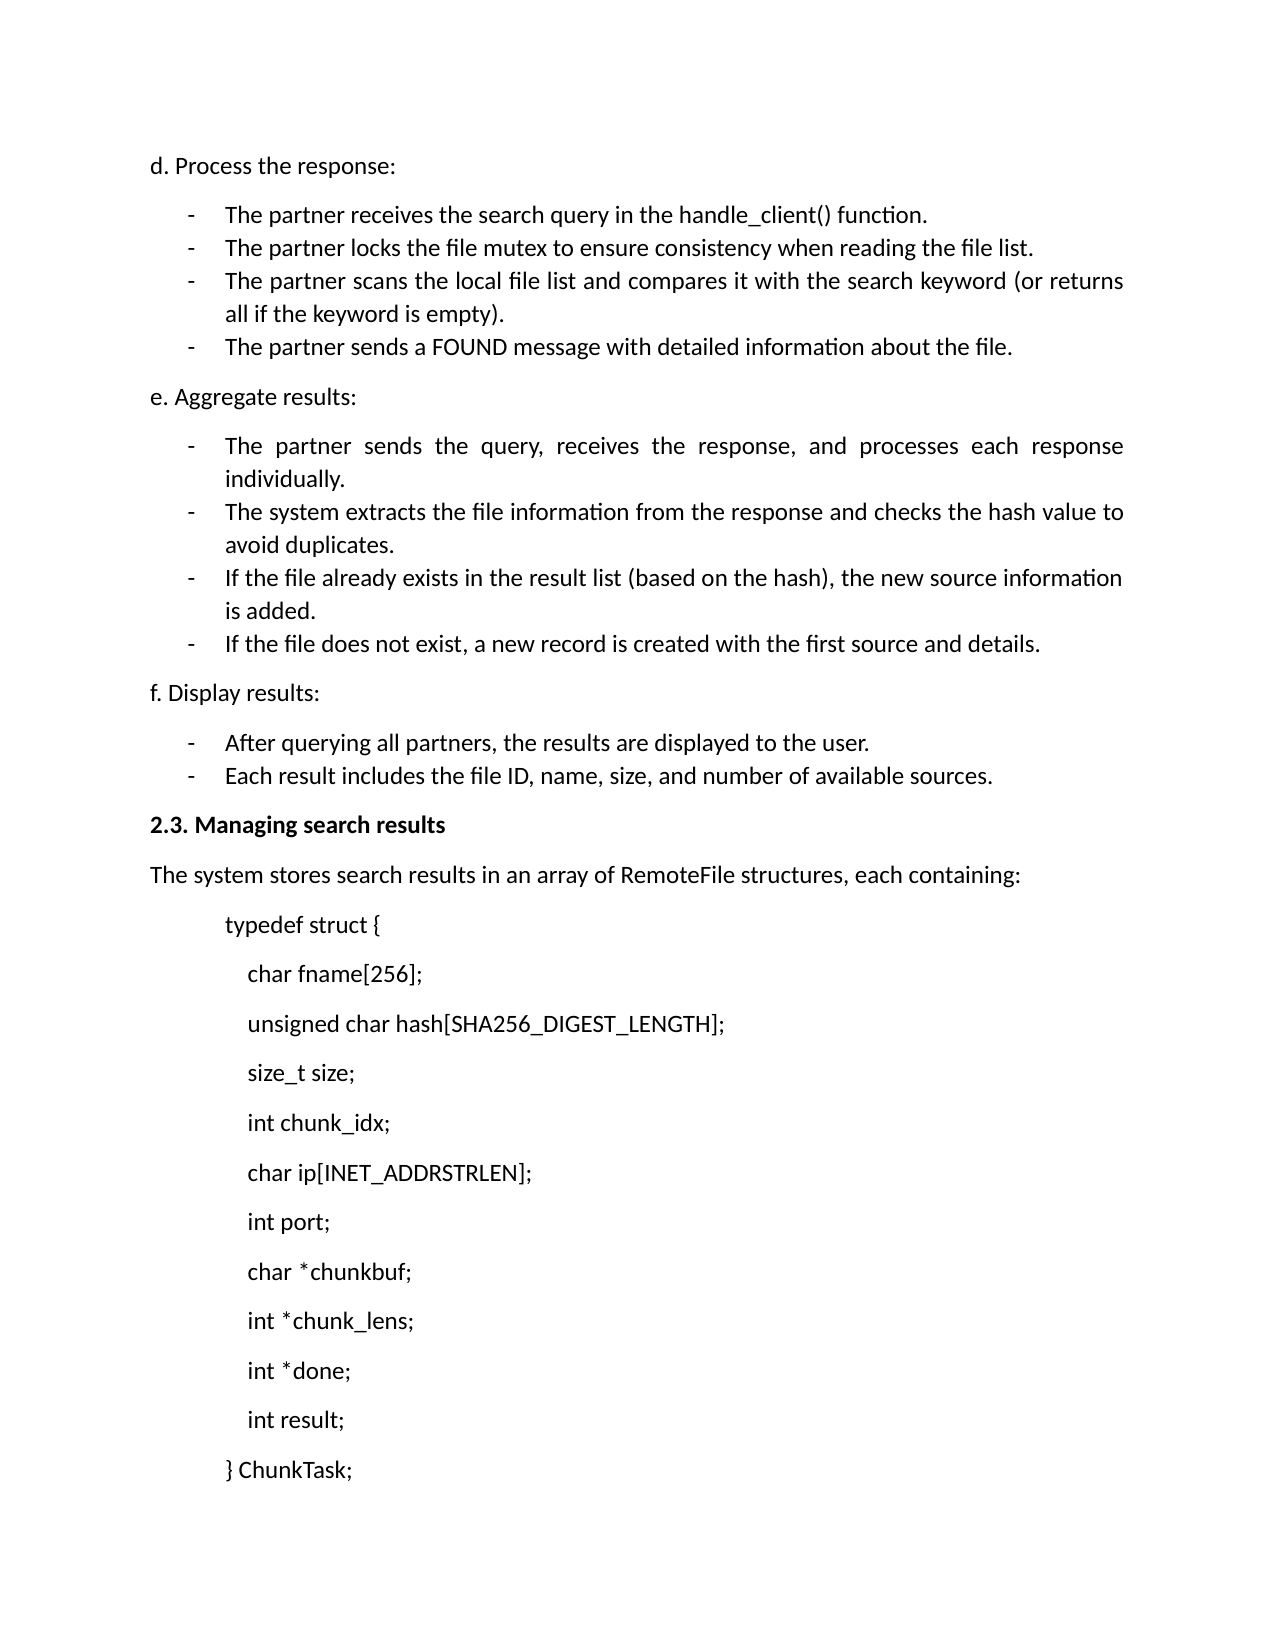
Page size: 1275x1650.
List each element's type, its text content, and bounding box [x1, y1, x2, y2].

list The partner sends the query, receives the response, and processes each response individually. [187, 430, 1125, 494]
list The partner locks the file mutex to ensure consistency when reading the file list. [187, 232, 1125, 263]
text size_t size; [225, 1057, 1125, 1088]
text The system stores search results in an array of RemoteFile structures, each containing: [150, 859, 1125, 890]
text e. Aggregate results: [150, 381, 1125, 411]
list The partner scans the local file list and compares it with the search keyword (or returns all if the keyword is empty). [187, 265, 1125, 329]
list The system extracts the file information from the response and checks the hash value to avoid duplicates. [187, 496, 1125, 560]
text char fname[256]; [225, 958, 1125, 989]
text int result; [225, 1404, 1125, 1435]
text d. Process the response: [150, 150, 1125, 181]
list If the file already exists in the result list (based on the hash), the new source information is added. [187, 562, 1125, 626]
list The partner receives the search query in the handle_client() function. [187, 199, 1125, 230]
text int chunk_idx; [225, 1107, 1125, 1138]
list The partner sends a FOUND message with detailed information about the file. [187, 331, 1125, 362]
list Each result includes the file ID, name, size, and number of available sources. [187, 760, 1125, 791]
text int port; [225, 1206, 1125, 1237]
text unsigned char hash[SHA256_DIGEST_LENGTH]; [225, 1008, 1125, 1038]
text } ChunkTask; [225, 1454, 1125, 1485]
text typedef struct { [225, 909, 1125, 939]
list If the file does not exist, a new record is created with the first source and details. [187, 628, 1125, 658]
text char *chunkbuf; [225, 1256, 1125, 1286]
list After querying all partners, the results are displayed to the user. [187, 727, 1125, 758]
text int *done; [225, 1355, 1125, 1386]
text char ip[INET_ADDRSTRLEN]; [225, 1157, 1125, 1187]
text int *chunk_lens; [225, 1305, 1125, 1336]
text 2.3. Managing search results [150, 809, 1125, 840]
text f. Display results: [150, 677, 1125, 708]
